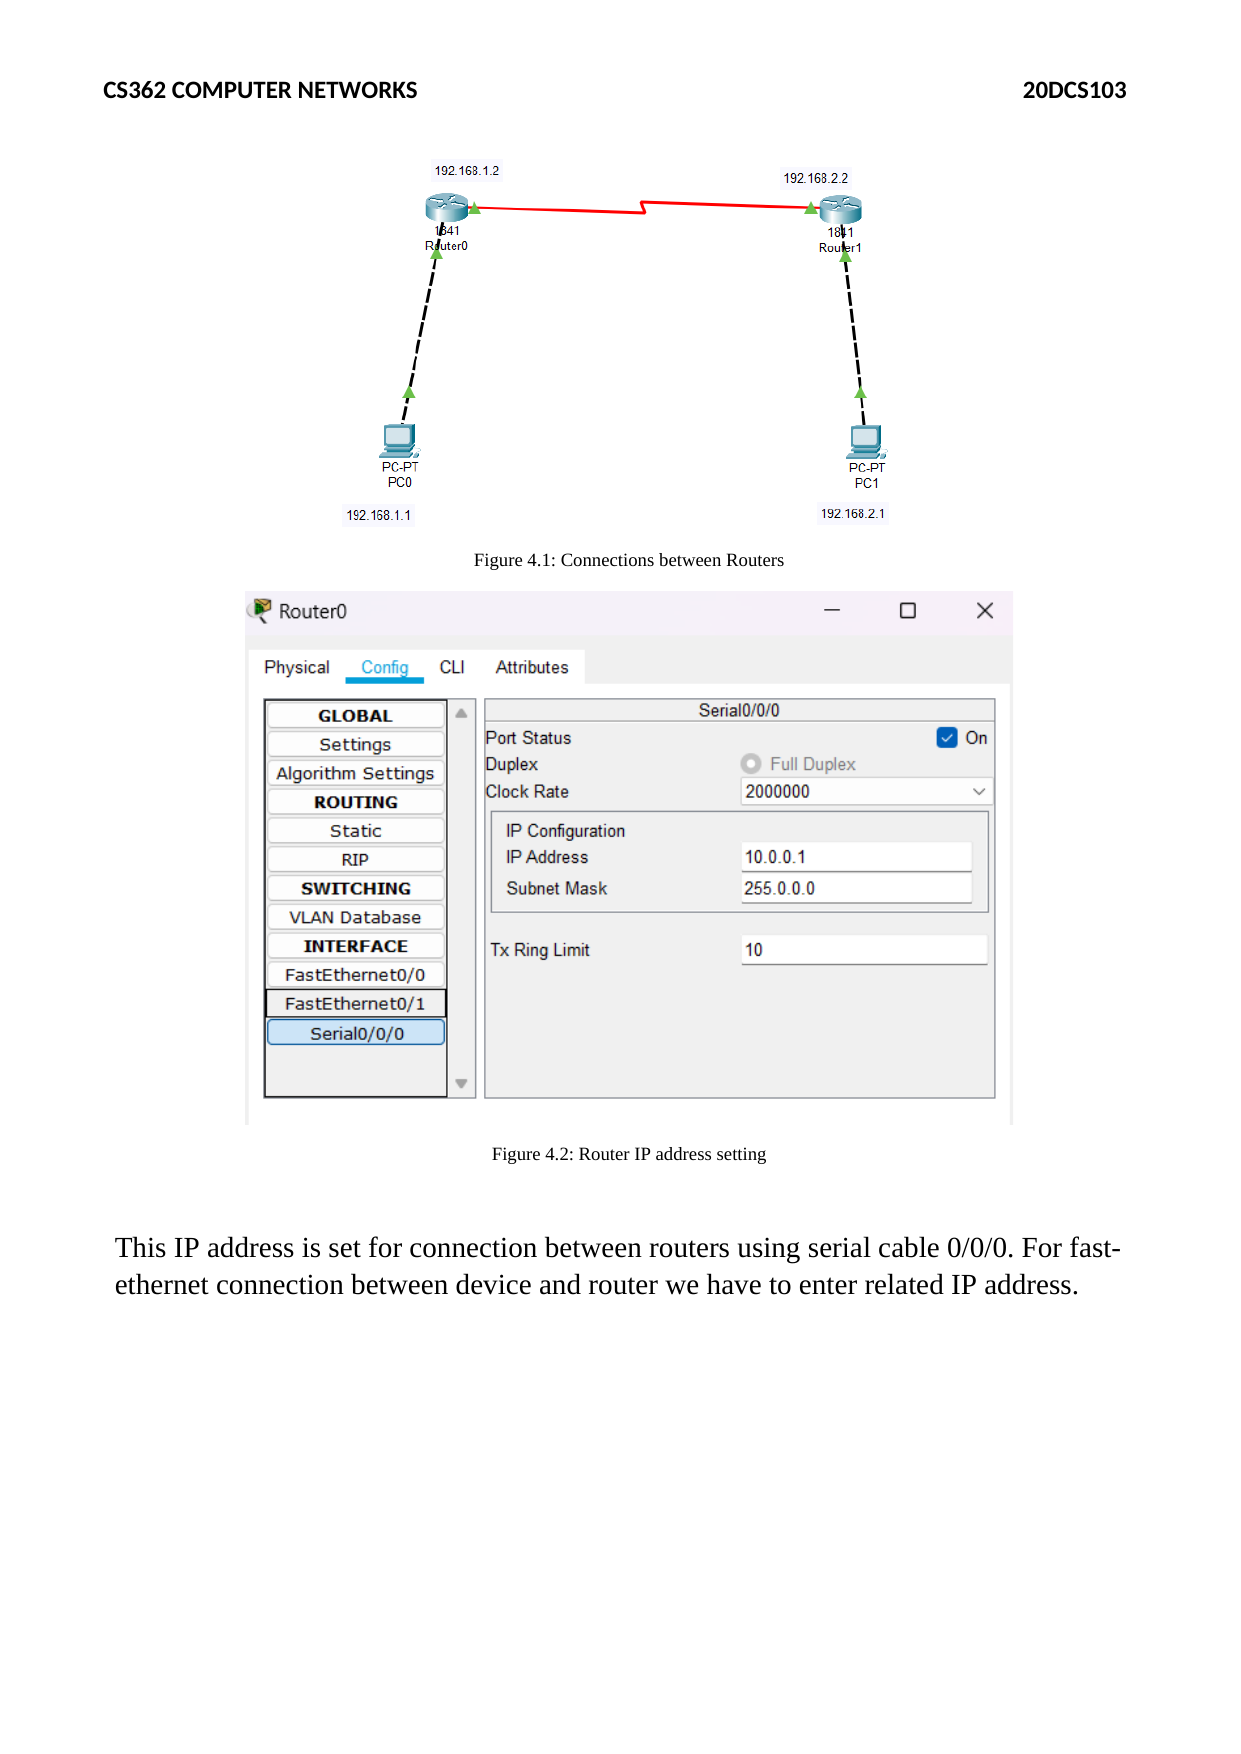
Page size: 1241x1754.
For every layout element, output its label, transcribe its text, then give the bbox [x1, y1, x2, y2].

picture [319, 150, 939, 531]
picture [245, 591, 1014, 1125]
text This IP address is set for connection between routers using serial cable 0/0/0. For fast-ethernet connection between device and router we have to enter related IP address. [114, 1231, 1144, 1300]
text Figure 4.1: Connections between Routers [114, 549, 1144, 571]
text Figure 4.2: Router IP address setting [114, 1143, 1144, 1165]
